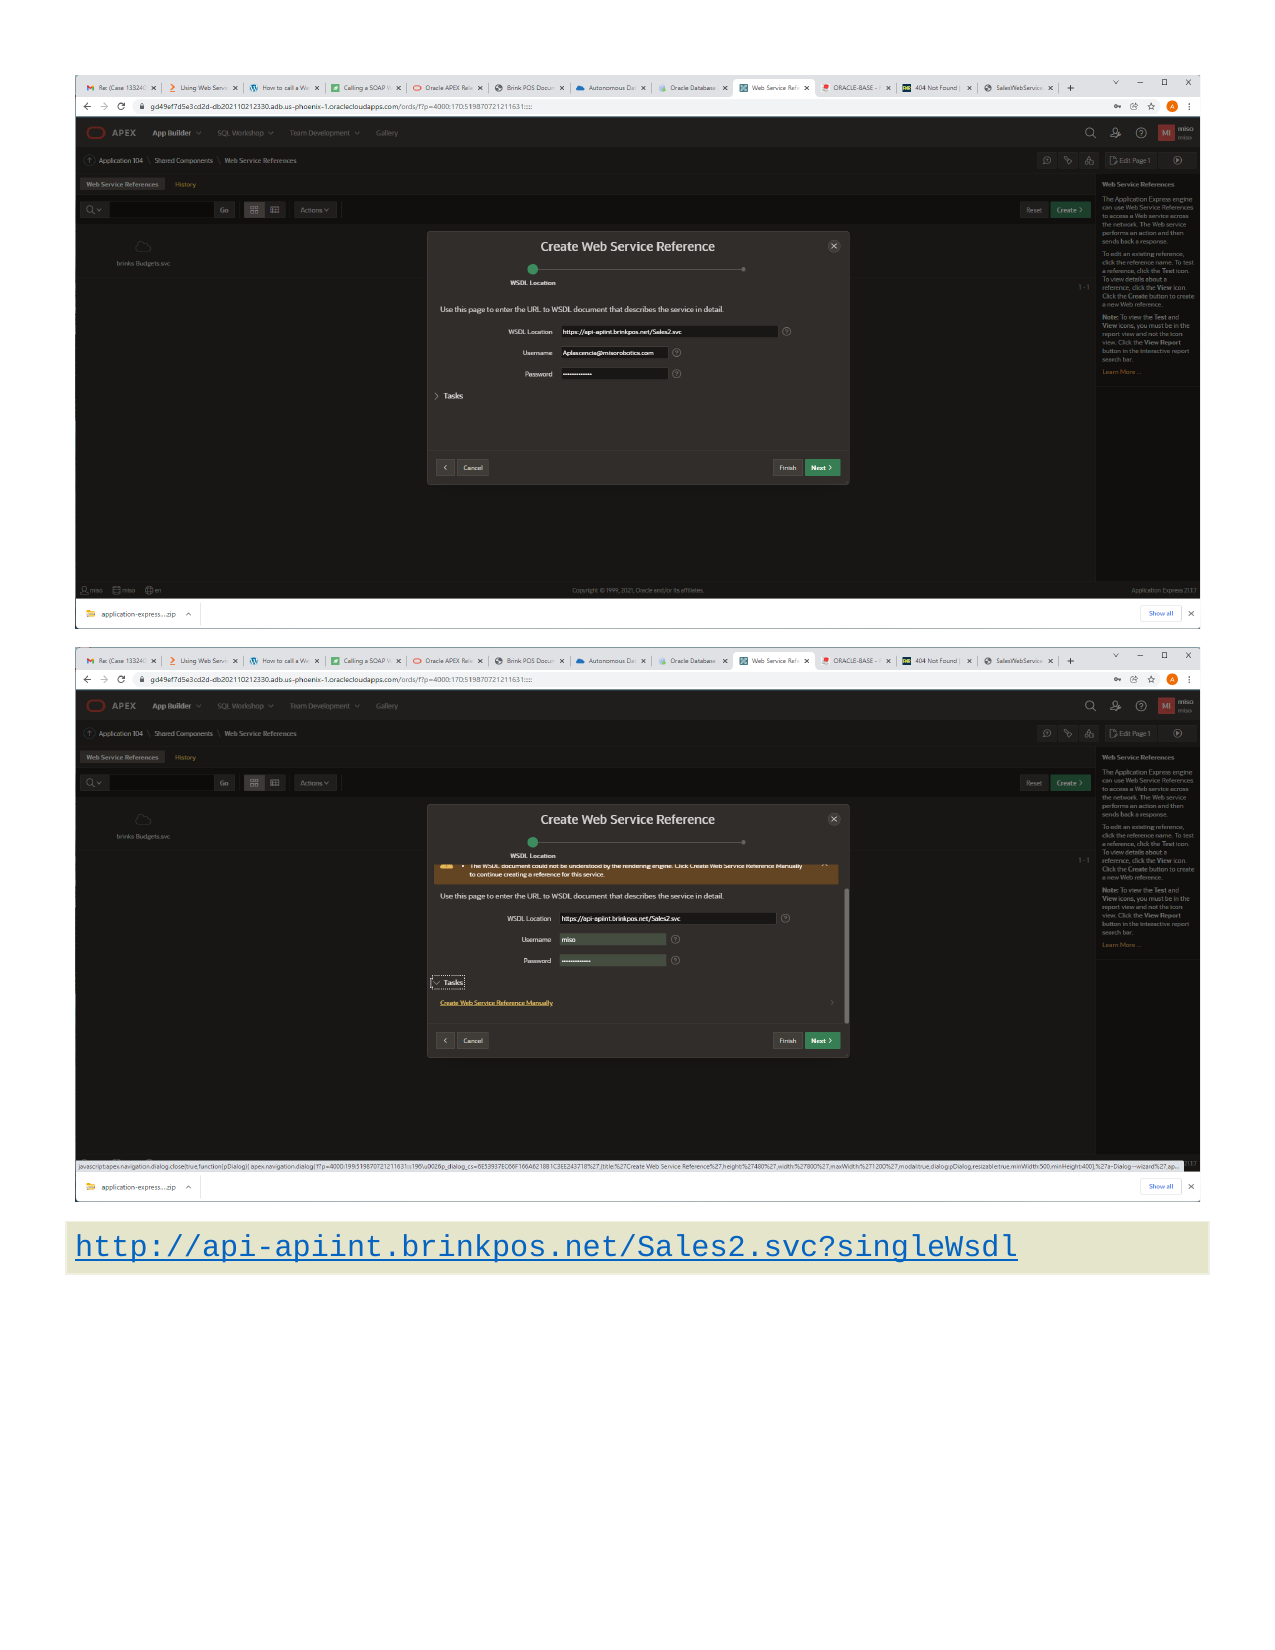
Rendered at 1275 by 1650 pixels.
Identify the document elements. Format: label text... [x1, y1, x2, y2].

picture [75, 75, 1200, 629]
picture [75, 647, 1200, 1202]
text http://api-apiint.brinkpos.net/Sales2.svc?singleWsdl [67, 1222, 1208, 1273]
